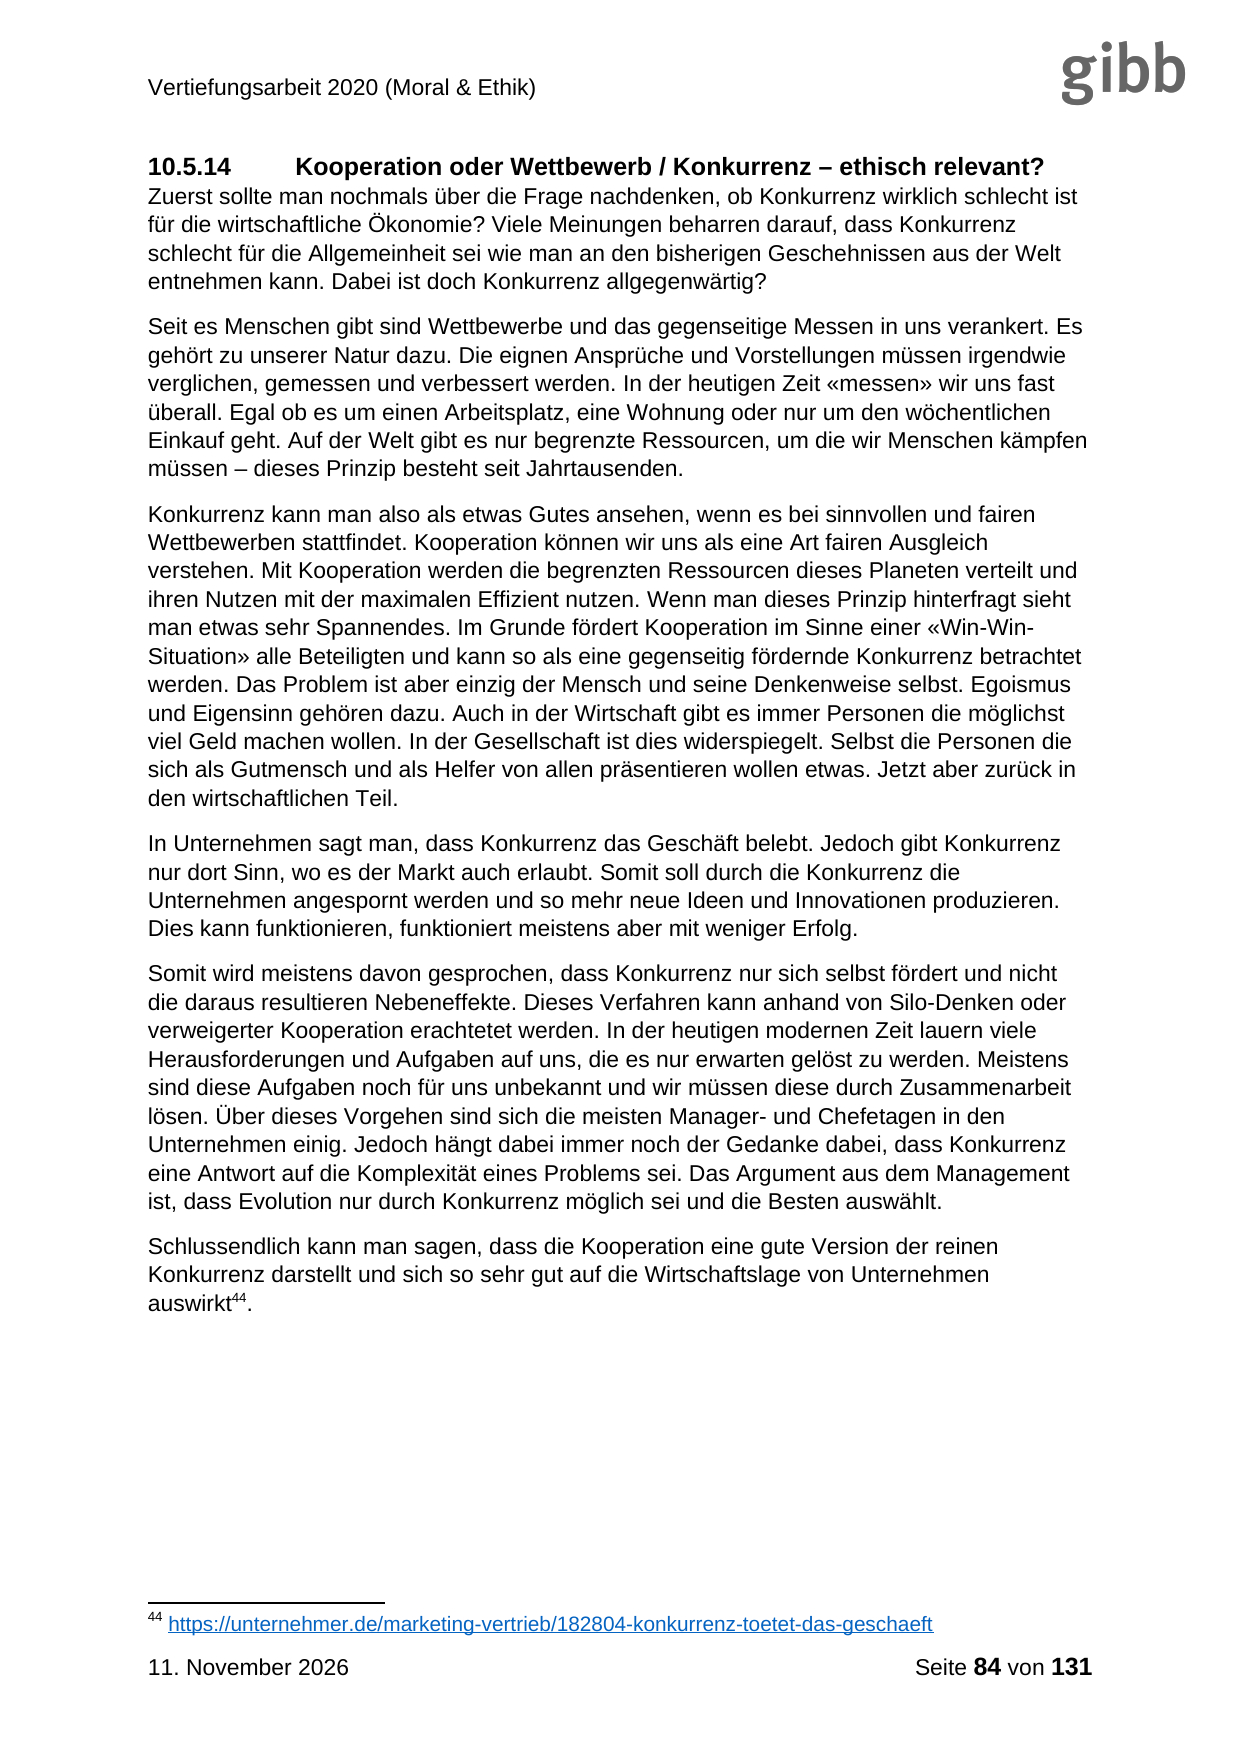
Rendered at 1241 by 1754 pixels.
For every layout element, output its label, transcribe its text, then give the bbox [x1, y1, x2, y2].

subtitle Kooperation oder Wettbewerb / Konkurrenz – ethisch relevant? [148, 152, 1093, 181]
text Seit es Menschen gibt sind Wettbewerbe und das gegenseitige Messen in uns verankert. Es gehört zu unserer Natur dazu. Die eignen Ansprüche und Vorstellungen müssen irgendwie verglichen, gemessen und verbessert werden. In der heutigen Zeit «messen» wir uns fast überall. Egal ob es um einen Arbeitsplatz, eine Wohnung oder nur um den wöchentlichen Einkauf geht. Auf der Welt gibt es nur begrenzte Ressourcen, um die wir Menschen kämpfen müssen – dieses Prinzip besteht seit Jahrtausenden. [148, 313, 1093, 482]
text Somit wird meistens davon gesprochen, dass Konkurrenz nur sich selbst fördert und nicht die daraus resultieren Nebeneffekte. Dieses Verfahren kann anhand von Silo-Denken oder verweigerter Kooperation erachtetet werden. In der heutigen modernen Zeit lauern viele Herausforderungen und Aufgaben auf uns, die es nur erwarten gelöst zu werden. Meistens sind diese Aufgaben noch für uns unbekannt und wir müssen diese durch Zusammenarbeit lösen. Über dieses Vorgehen sind sich die meisten Manager- und Chefetagen in den Unternehmen einig. Jedoch hängt dabei immer noch der Gedanke dabei, dass Konkurrenz eine Antwort auf die Komplexität eines Problems sei. Das Argument aus dem Management ist, dass Evolution nur durch Konkurrenz möglich sei und die Besten auswählt. [148, 960, 1093, 1214]
text Zuerst sollte man nochmals über die Frage nachdenken, ob Konkurrenz wirklich schlecht ist für die wirtschaftliche Ökonomie? Viele Meinungen beharren darauf, dass Konkurrenz schlecht für die Allgemeinheit sei wie man an den bisherigen Geschehnissen aus der Welt entnehmen kann. Dabei ist doch Konkurrenz allgegenwärtig? [148, 183, 1093, 294]
text In Unternehmen sagt man, dass Konkurrenz das Geschäft belebt. Jedoch gibt Konkurrenz nur dort Sinn, wo es der Markt auch erlaubt. Somit soll durch die Konkurrenz die Unternehmen angespornt werden und so mehr neue Ideen und Innovationen produzieren. Dies kann funktionieren, funktioniert meistens aber mit weniger Erfolg. [148, 830, 1093, 942]
text Schlussendlich kann man sagen, dass die Kooperation eine gute Version der reinen Konkurrenz darstellt und sich so sehr gut auf die Wirtschaftslage von Unternehmen auswirkt. [148, 1233, 1093, 1316]
picture [1060, 39, 1187, 107]
text Konkurrenz kann man also als etwas Gutes ansehen, wenn es bei sinnvollen und fairen Wettbewerben stattfindet. Kooperation können wir uns als eine Art fairen Ausgleich verstehen. Mit Kooperation werden die begrenzten Ressourcen dieses Planeten verteilt und ihren Nutzen mit der maximalen Effizient nutzen. Wenn man dieses Prinzip hinterfragt sieht man etwas sehr Spannendes. Im Grunde fördert Kooperation im Sinne einer «Win-Win-Situation» alle Beteiligten und kann so als eine gegenseitig fördernde Konkurrenz betrachtet werden. Das Problem ist aber einzig der Mensch und seine Denkenweise selbst. Egoismus und Eigensinn gehören dazu. Auch in der Wirtschaft gibt es immer Personen die möglichst viel Geld machen wollen. In der Gesellschaft ist dies widerspiegelt. Selbst die Personen die sich als Gutmensch und als Helfer von allen präsentieren wollen etwas. Jetzt aber zurück in den wirtschaftlichen Teil. [148, 501, 1093, 811]
